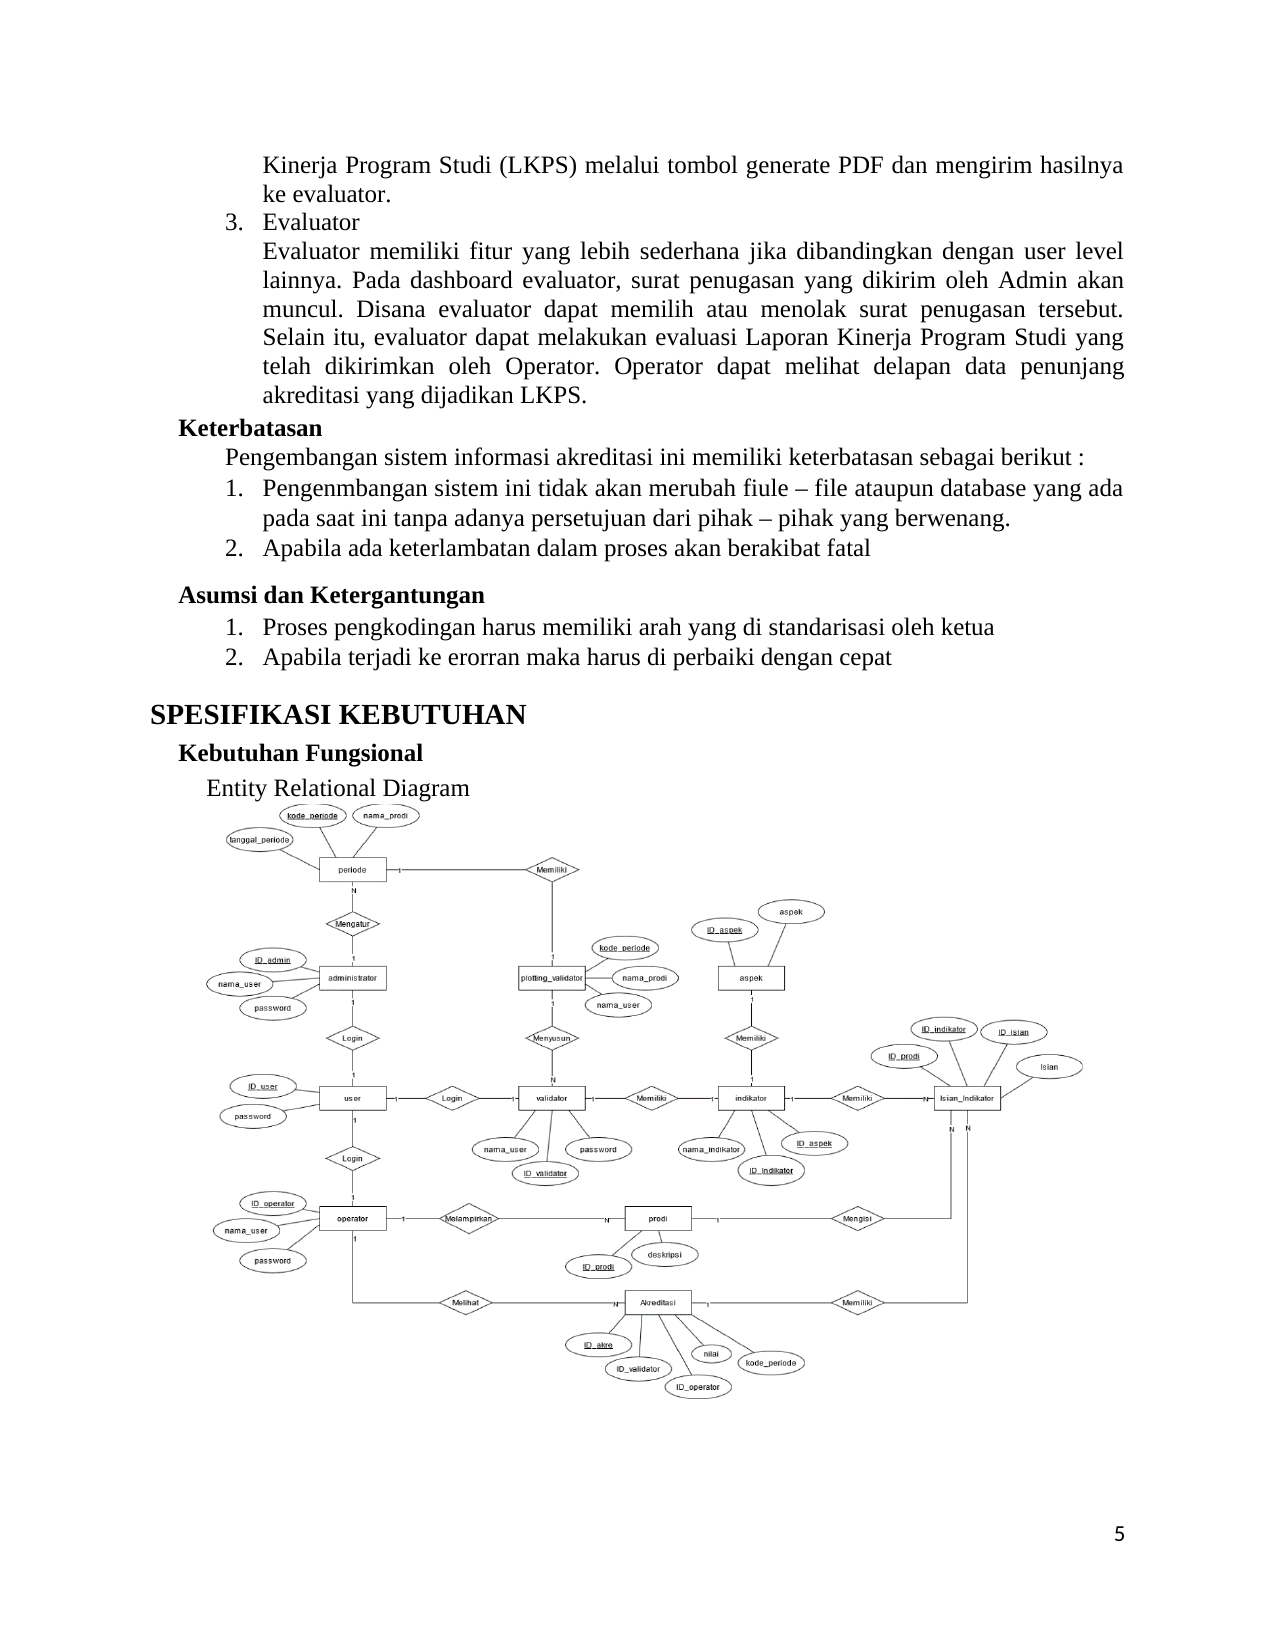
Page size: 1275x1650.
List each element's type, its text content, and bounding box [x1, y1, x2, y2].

list Apabila ada keterlambatan dalam proses akan berakibat fatal [225, 533, 1125, 562]
subtitle Kebutuhan Fungsional [178, 738, 1125, 767]
subtitle Keterbatasan [178, 413, 1125, 442]
list Pengenmbangan sistem ini tidak akan merubah fiule – file ataupun database yang ada pada saat ini tanpa adanya persetujuan dari pihak – pihak yang berwenang. [225, 473, 1125, 532]
picture [206, 804, 1083, 1399]
subtitle Entity Relational Diagram [206, 773, 1125, 802]
subtitle SPESIFIKASI KEBUTUHAN [150, 697, 1125, 731]
list Evaluator Evaluator memiliki fitur yang lebih sederhana jika dibandingkan dengan user level lainnya. Pada dashboard evaluator, surat penugasan yang dikirim oleh Admin akan muncul. Disana evaluator dapat memilih atau menolak surat penugasan tersebut. Selain itu, evaluator dapat melakukan evaluasi Laporan Kinerja Program Studi yang telah dikirimkan oleh Operator. Operator dapat melihat delapan data penunjang akreditasi yang dijadikan LKPS. [225, 207, 1125, 409]
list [225, 150, 1125, 207]
list Proses pengkodingan harus memiliki arah yang di standarisasi oleh ketua [225, 612, 1125, 640]
subtitle Asumsi dan Ketergantungan [178, 581, 1125, 609]
list Apabila terjadi ke erorran maka harus di perbaiki dengan cepat [225, 642, 1125, 671]
text Pengembangan sistem informasi akreditasi ini memiliki keterbatasan sebagai berikut : [178, 442, 1125, 470]
